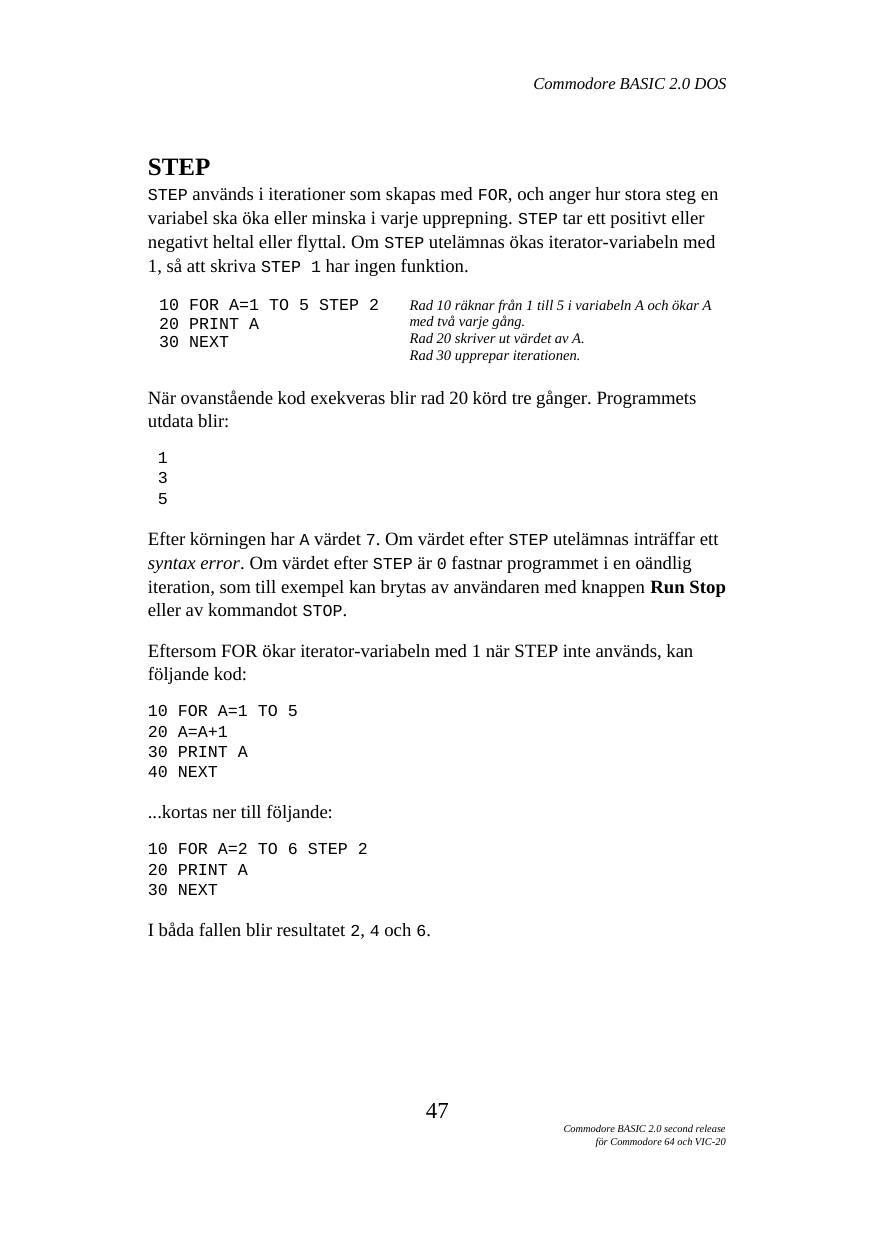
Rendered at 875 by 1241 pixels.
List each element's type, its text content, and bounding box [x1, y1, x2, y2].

text 10 FOR A=1 TO 5 20 A=A+1 30 PRINT A 40 NEXT [148, 703, 726, 783]
subtitle STEP [148, 152, 726, 181]
text 10 FOR A=2 TO 6 STEP 2 20 PRINT A 30 NEXT [148, 841, 726, 900]
text ...kortas ner till följande: [148, 801, 726, 822]
text När ovanstående kod exekveras blir rad 20 körd tre gånger. Programmets utdata blir: [148, 363, 726, 431]
text 1 3 5 [148, 450, 726, 509]
text STEP används i iterationer som skapas med FOR, och anger hur stora steg en variabel ska öka eller minska i varje upprepning. STEP tar ett positivt eller negativt heltal eller flyttal. Om STEP utelämnas ökas iterator-variabeln med 1, så att skriva STEP 1 har ingen funktion. [148, 183, 726, 278]
table_header 10 FOR A=1 TO 5 STEP 2 20 PRINT A 30 NEXT [148, 296, 398, 363]
text Eftersom FOR ökar iterator-variabeln med 1 när STEP inte används, kan följande kod: [148, 640, 726, 685]
text I båda fallen blir resultatet 2, 4 och 6. [148, 918, 726, 941]
text Efter körningen har A värdet 7. Om värdet efter STEP utelämnas inträffar ett syntax error. Om värdet efter STEP är 0 fastnar programmet i en oändlig iteration, som till exempel kan brytas av användaren med knappen Run Stop eller av kommandot STOP. [148, 527, 726, 621]
table_header Rad 10 räknar från 1 till 5 i variabeln A och ökar A med två varje gång. Rad 20 skriver ut värdet av A. Rad 30 upprepar iterationen. [398, 296, 725, 363]
